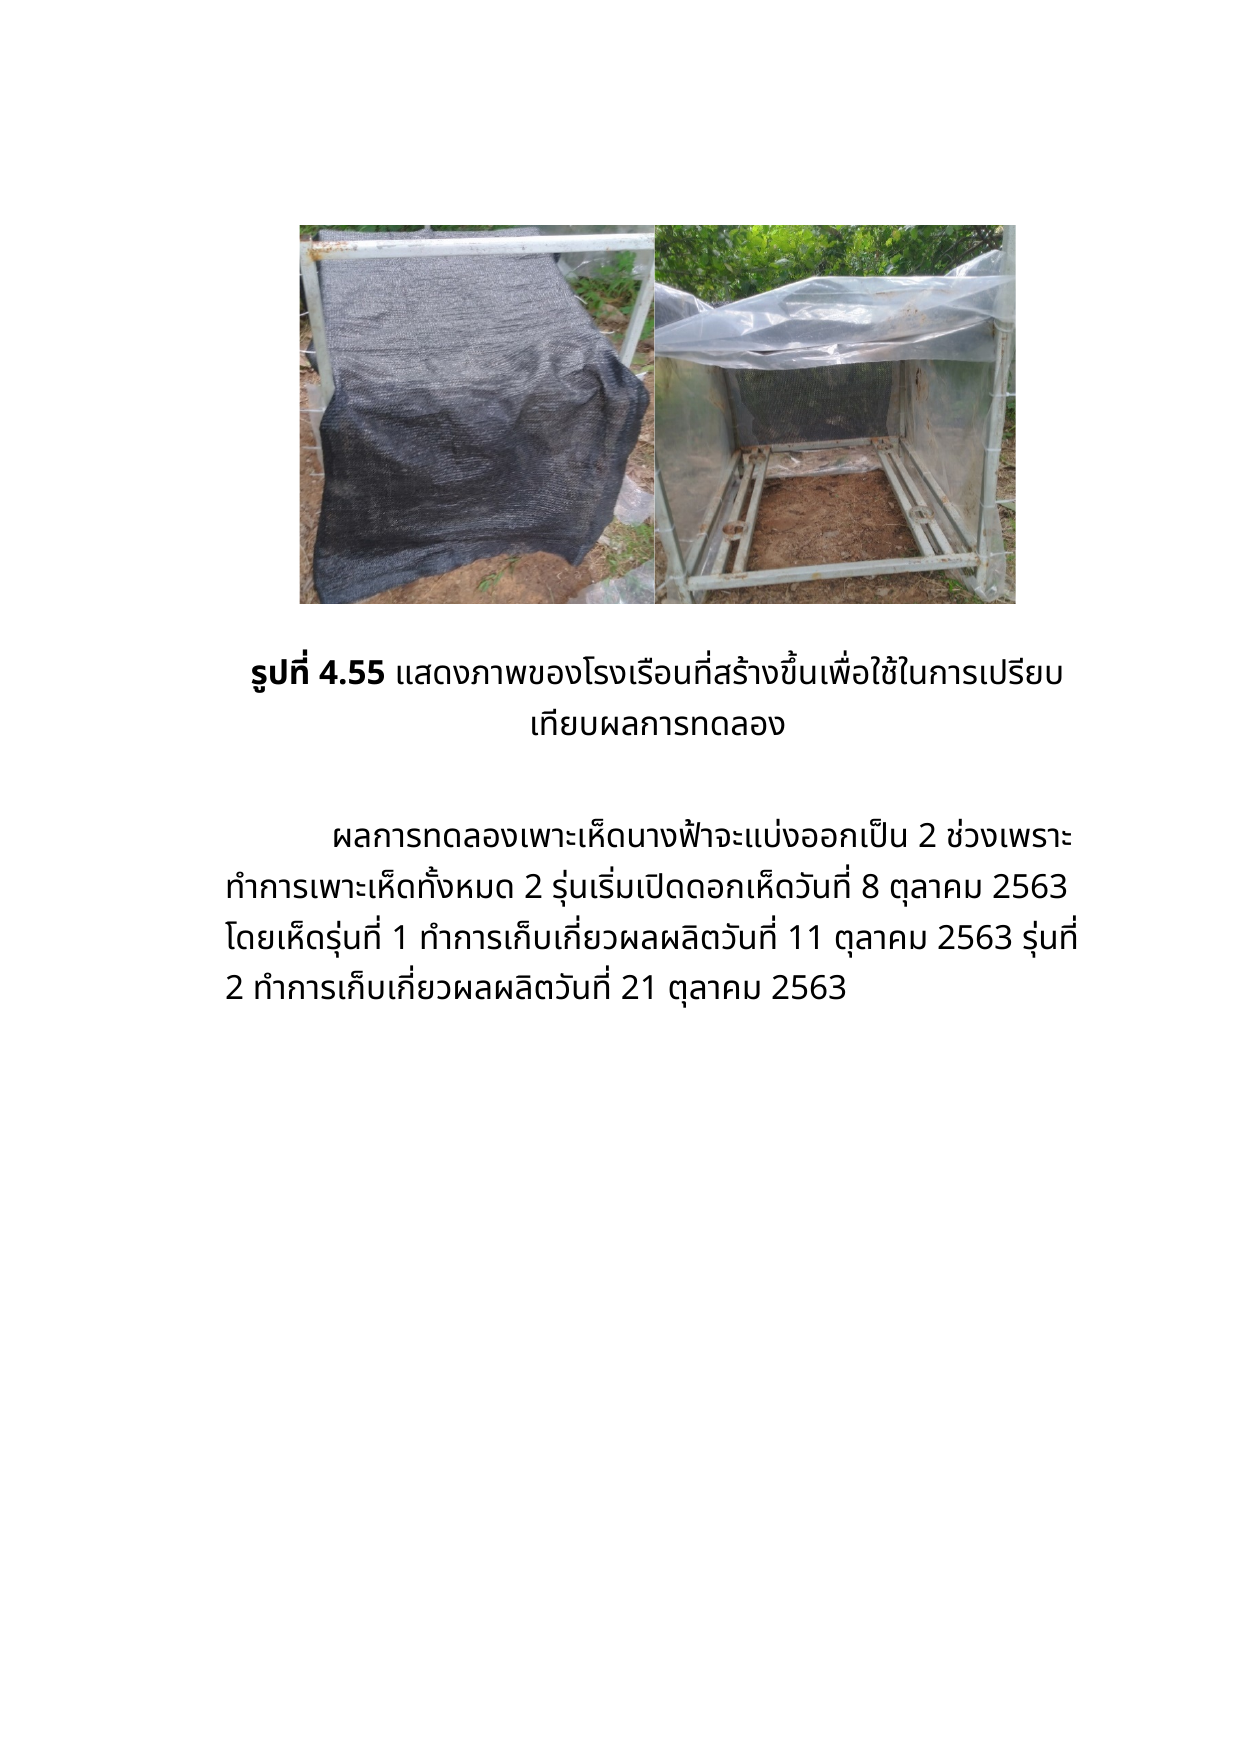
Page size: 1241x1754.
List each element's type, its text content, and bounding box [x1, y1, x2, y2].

table_header รูปที่ 4.55 แสดงภาพของโรงเรือนที่สร้างขึ้นเพื่อใช้ในการเปรียบเทียบผลการทดลอง [225, 225, 1090, 750]
text ผลการทดลองเพาะเห็ดนางฟ้าจะแบ่งออกเป็น 2 ช่วงเพราะทำการเพาะเห็ดทั้งหมด 2 รุ่นเริ่มเปิดดอกเห็ดวันที่ 8 ตุลาคม 2563 โดยเห็ดรุ่นที่ 1 ทำการเก็บเกี่ยวผลผลิตวันที่ 11 ตุลาคม 2563 รุ่นที่ 2 ทำการเก็บเกี่ยวผลผลิตวันที่ 21 ตุลาคม 2563 [225, 812, 1090, 1015]
picture [299, 225, 1016, 604]
